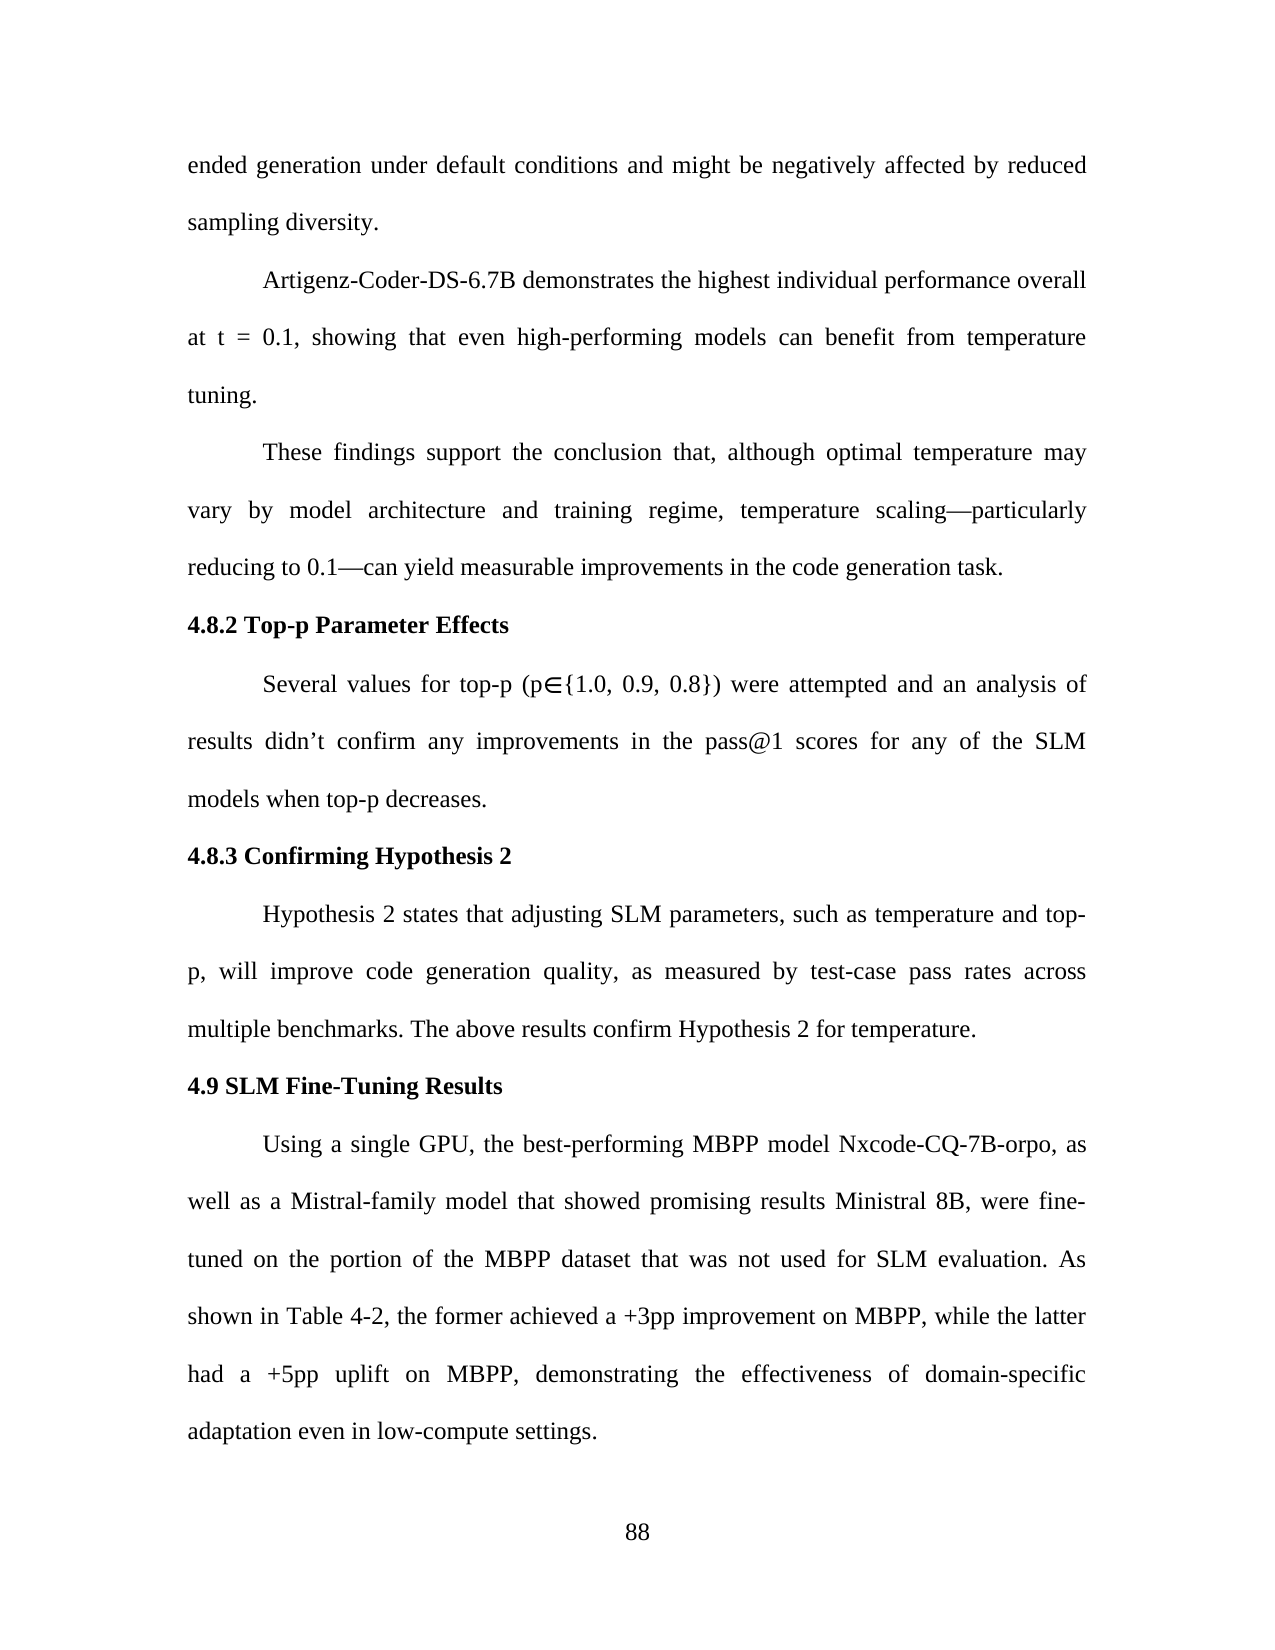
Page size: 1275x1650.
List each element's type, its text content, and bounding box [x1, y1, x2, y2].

text Hypothesis 2 states that adjusting SLM parameters, such as temperature and top-p, will improve code generation quality, as measured by test-case pass rates across multiple benchmarks. The above results confirm Hypothesis 2 for temperature. [187, 899, 1087, 1043]
subtitle 4.8.3 Confirming Hypothesis 2 [187, 841, 1087, 870]
subtitle 4.8.2 Top-p Parameter Effects [187, 610, 1087, 639]
text Several values for top-p (p∈{1.0, 0.9, 0.8}) were attempted and an analysis of results didn’t confirm any improvements in the pass@1 scores for any of the SLM models when top-p decreases. [187, 667, 1087, 813]
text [187, 150, 1087, 236]
text Artigenz-Coder-DS-6.7B demonstrates the highest individual performance overall at t = 0.1, showing that even high-performing models can benefit from temperature tuning. [187, 265, 1087, 409]
text Using a single GPU, the best-performing MBPP model Nxcode-CQ-7B-orpo, as well as a Mistral-family model that showed promising results Ministral 8B, were fine-tuned on the portion of the MBPP dataset that was not used for SLM evaluation. As shown in Table 4-2, the former achieved a +3pp improvement on MBPP, while the latter had a +5pp uplift on MBPP, demonstrating the effectiveness of domain-specific adaptation even in low-compute settings. [187, 1129, 1087, 1445]
subtitle 4.9 SLM Fine-Tuning Results [187, 1071, 1087, 1100]
text These findings support the conclusion that, although optimal temperature may vary by model architecture and training regime, temperature scaling—particularly reducing to 0.1—can yield measurable improvements in the code generation task. [187, 437, 1087, 581]
